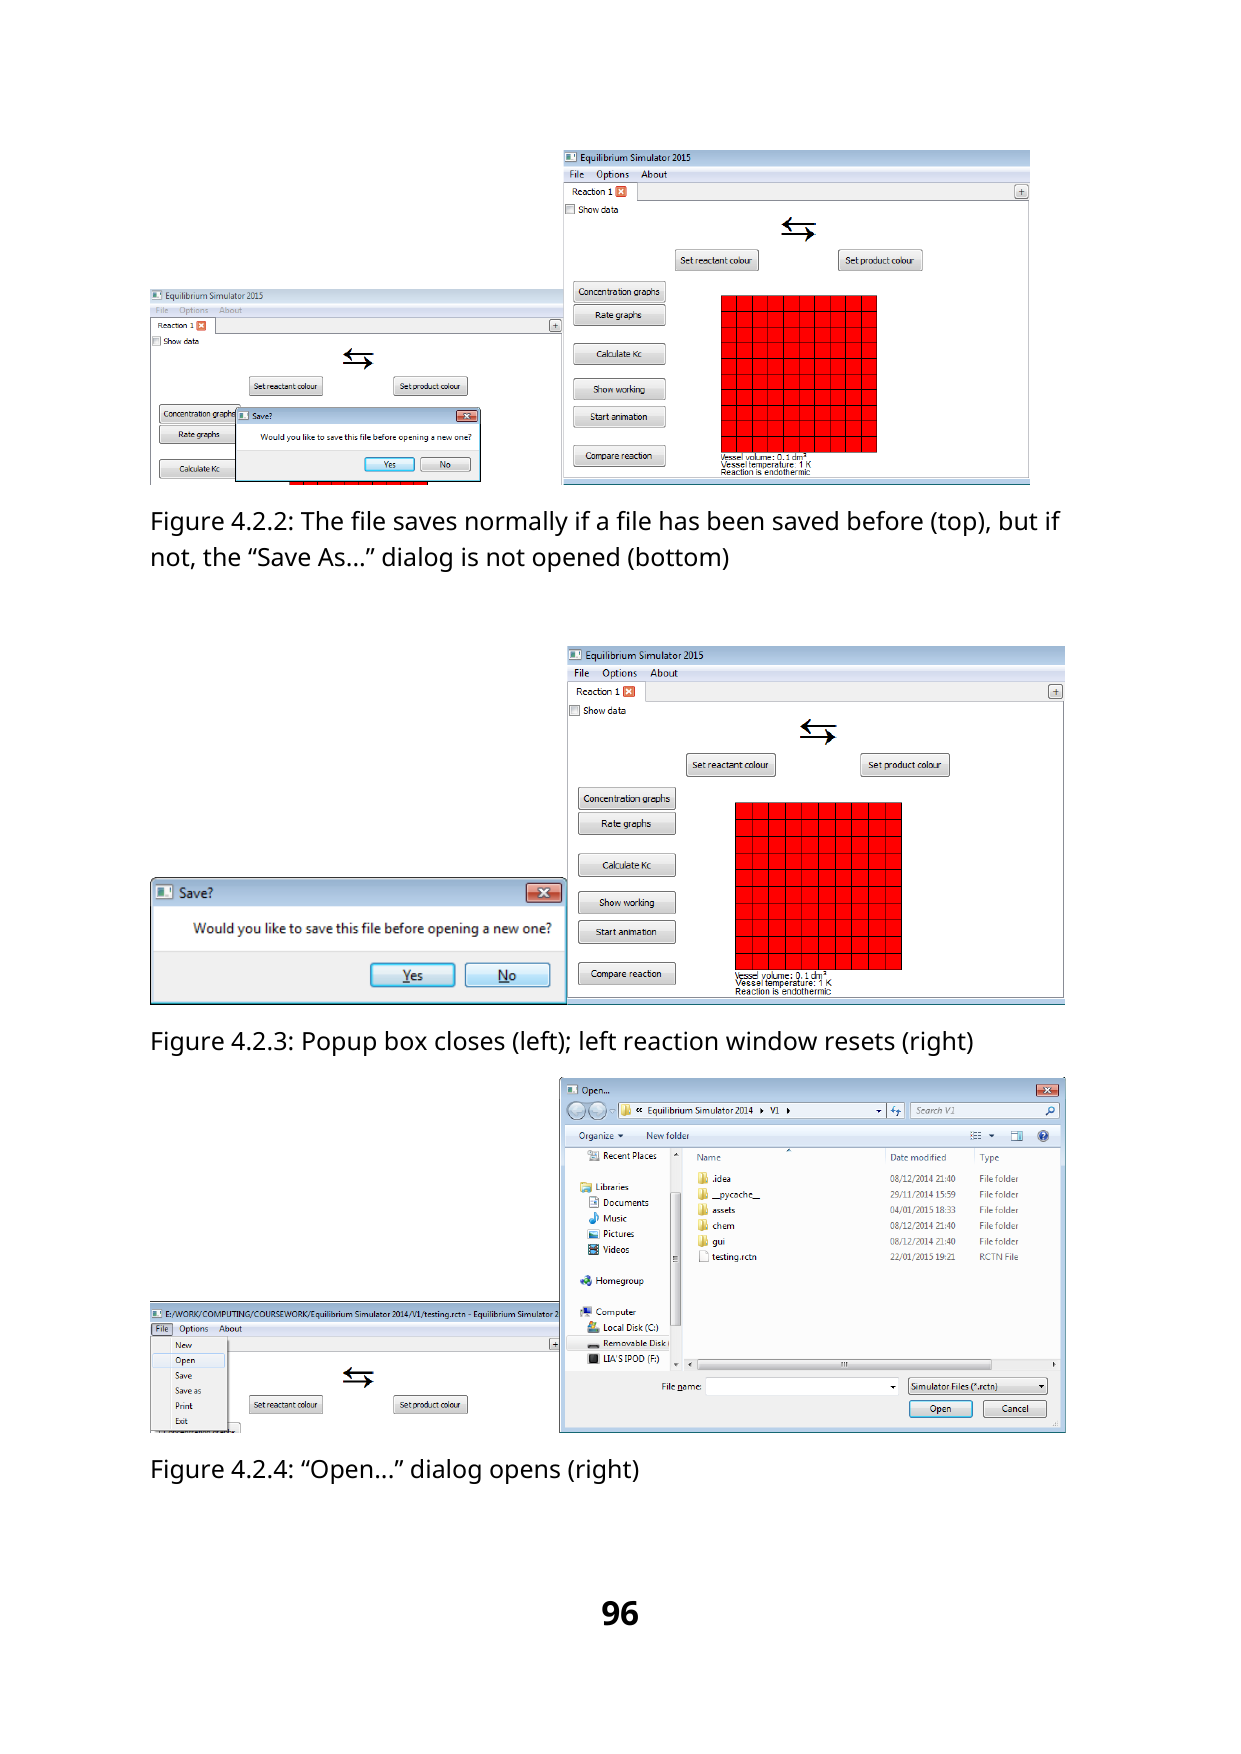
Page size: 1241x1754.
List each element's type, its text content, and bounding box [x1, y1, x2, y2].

text Figure 4.2.2: The file saves normally if a file has been saved before (top), but if not, the “Save As...” dialog is not opened (bottom) [150, 503, 1090, 574]
text Figure 4.2.4: “Open...” dialog opens (right) [150, 1452, 1090, 1486]
picture [150, 1077, 1066, 1433]
picture [150, 150, 1030, 485]
text Figure 4.2.3: Popup box closes (left); left reaction window resets (right) [150, 1023, 1090, 1058]
picture [150, 646, 1065, 1005]
